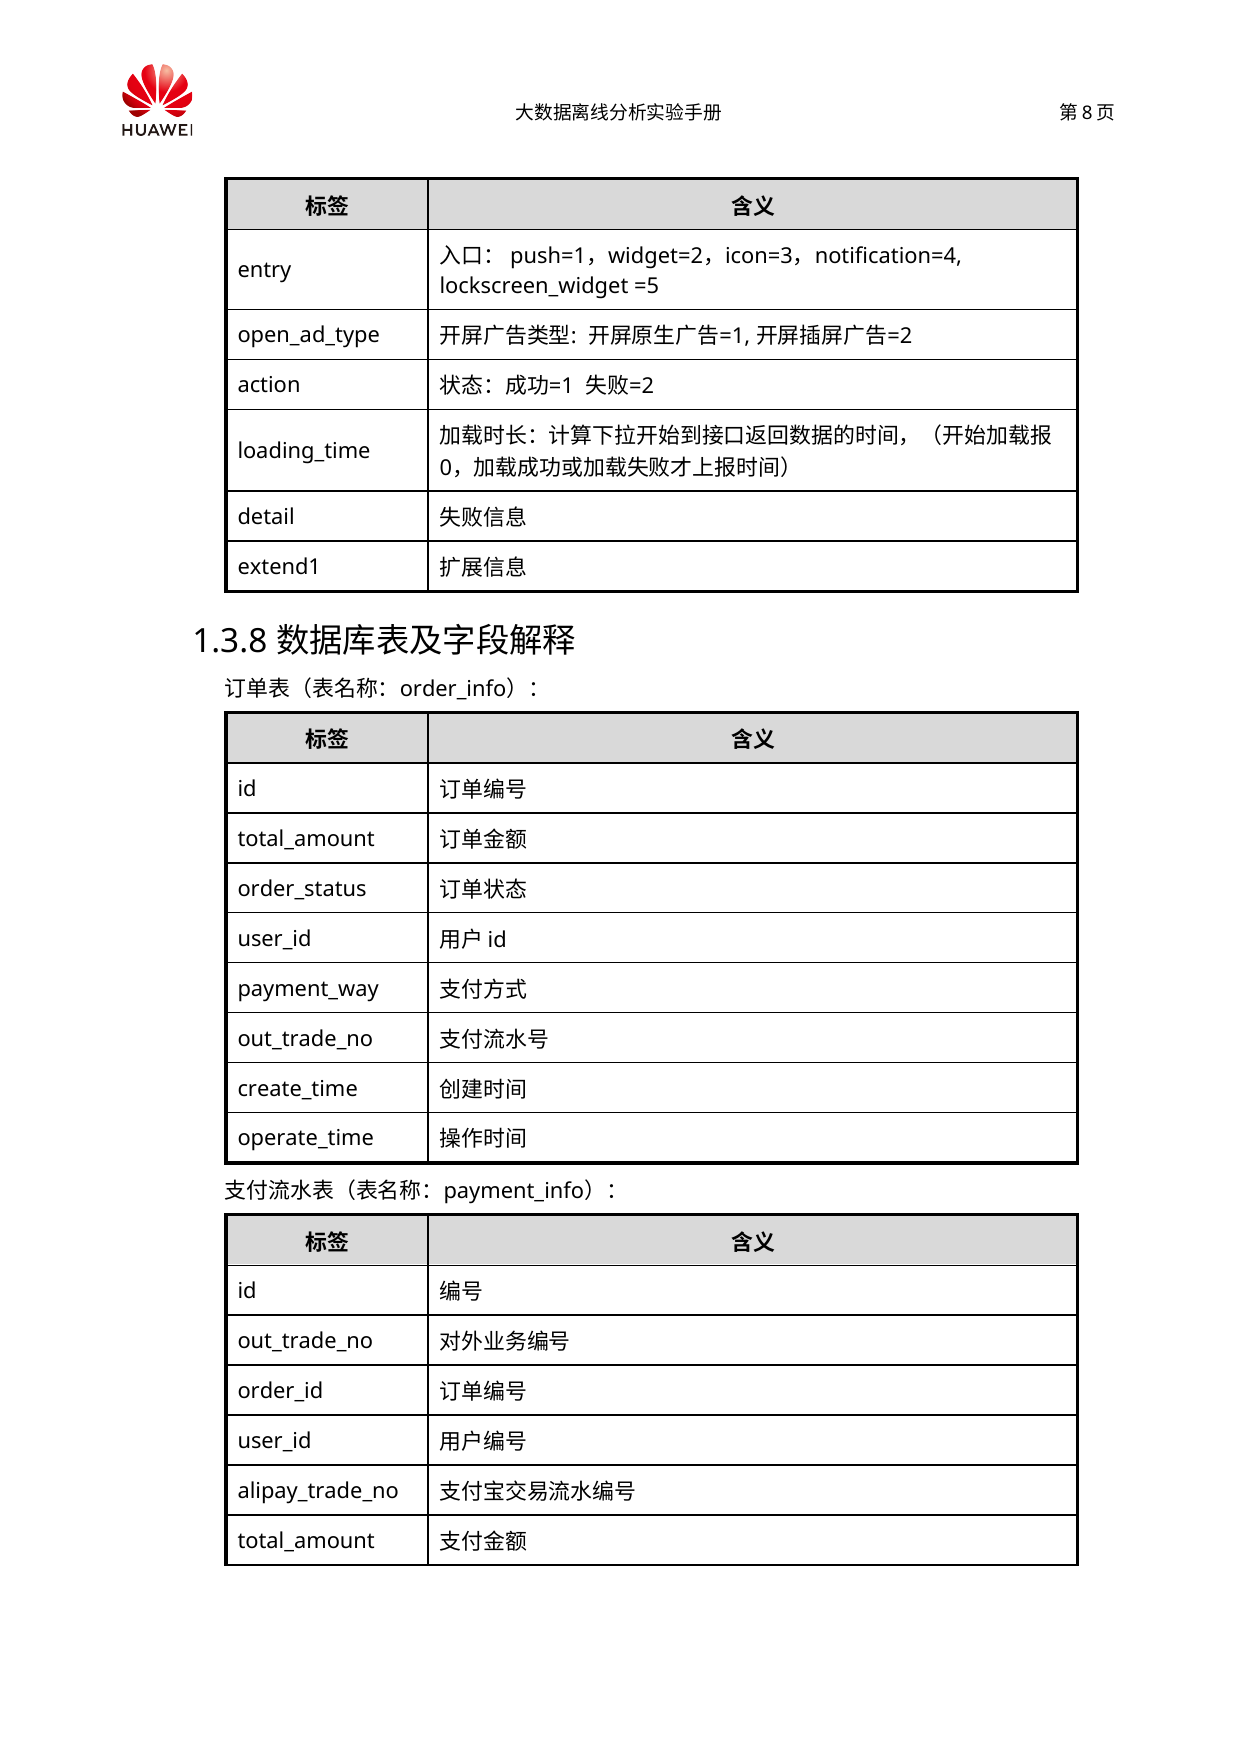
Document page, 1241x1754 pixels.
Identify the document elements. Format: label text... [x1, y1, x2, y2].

table_cell 扩展信息 [429, 542, 1076, 590]
table_cell operate_time [228, 1113, 427, 1161]
table_cell user_id [228, 913, 427, 962]
table_cell out_trade_no [228, 1316, 427, 1364]
table_cell 用户id [429, 913, 1076, 962]
table_cell order_id [228, 1366, 427, 1414]
picture [122, 64, 193, 136]
table_cell 支付流水号 [429, 1013, 1076, 1062]
text 订单表（表名称：order_info）： [224, 671, 1122, 702]
table_cell 订单编号 [429, 1366, 1076, 1414]
table_cell order_status [228, 864, 427, 912]
table_cell 订单状态 [429, 864, 1076, 912]
table_cell 支付宝交易流水编号 [429, 1466, 1076, 1514]
table_cell create_time [228, 1063, 427, 1112]
table_cell user_id [228, 1416, 427, 1464]
table_header 标签 [228, 714, 427, 762]
table_cell entry [228, 230, 427, 308]
table_cell extend1 [228, 542, 427, 590]
table_header 含义 [429, 180, 1076, 229]
table_cell detail [228, 492, 427, 540]
table_cell 订单金额 [429, 814, 1076, 862]
table_cell 支付方式 [429, 963, 1076, 1012]
table_header 含义 [429, 714, 1076, 762]
text 支付流水表（表名称：payment_info）： [224, 1173, 1122, 1205]
table_cell loading_time [228, 410, 427, 490]
table_cell total_amount [228, 814, 427, 862]
table_cell total_amount [228, 1516, 427, 1564]
table_cell 创建时间 [429, 1063, 1076, 1112]
table_cell action [228, 360, 427, 408]
table_cell 入口： push=1，widget=2，icon=3，notification=4, lockscreen_widget =5 [429, 230, 1076, 308]
table_cell id [228, 1266, 427, 1314]
table_cell open_ad_type [228, 310, 427, 358]
table_cell payment_way [228, 963, 427, 1012]
table_cell 状态：成功=1 失败=2 [429, 360, 1076, 408]
table_cell 用户编号 [429, 1416, 1076, 1464]
table_cell alipay_trade_no [228, 1466, 427, 1514]
table_cell 操作时间 [429, 1113, 1076, 1161]
table_cell 支付金额 [429, 1516, 1076, 1564]
table_cell 订单编号 [429, 764, 1076, 812]
table_cell 失败信息 [429, 492, 1076, 540]
table_header 标签 [228, 180, 427, 229]
table_cell 加载时长：计算下拉开始到接口返回数据的时间，（开始加载报0，加载成功或加载失败才上报时间） [429, 410, 1076, 490]
table_cell 对外业务编号 [429, 1316, 1076, 1364]
table_cell out_trade_no [228, 1013, 427, 1062]
table_cell 编号 [429, 1266, 1076, 1314]
subtitle 数据库表及字段解释 [192, 614, 1122, 662]
table_header 含义 [429, 1216, 1076, 1264]
table_cell id [228, 764, 427, 812]
table_cell 开屏广告类型: 开屏原生广告=1, 开屏插屏广告=2 [429, 310, 1076, 358]
table_header 标签 [228, 1216, 427, 1264]
